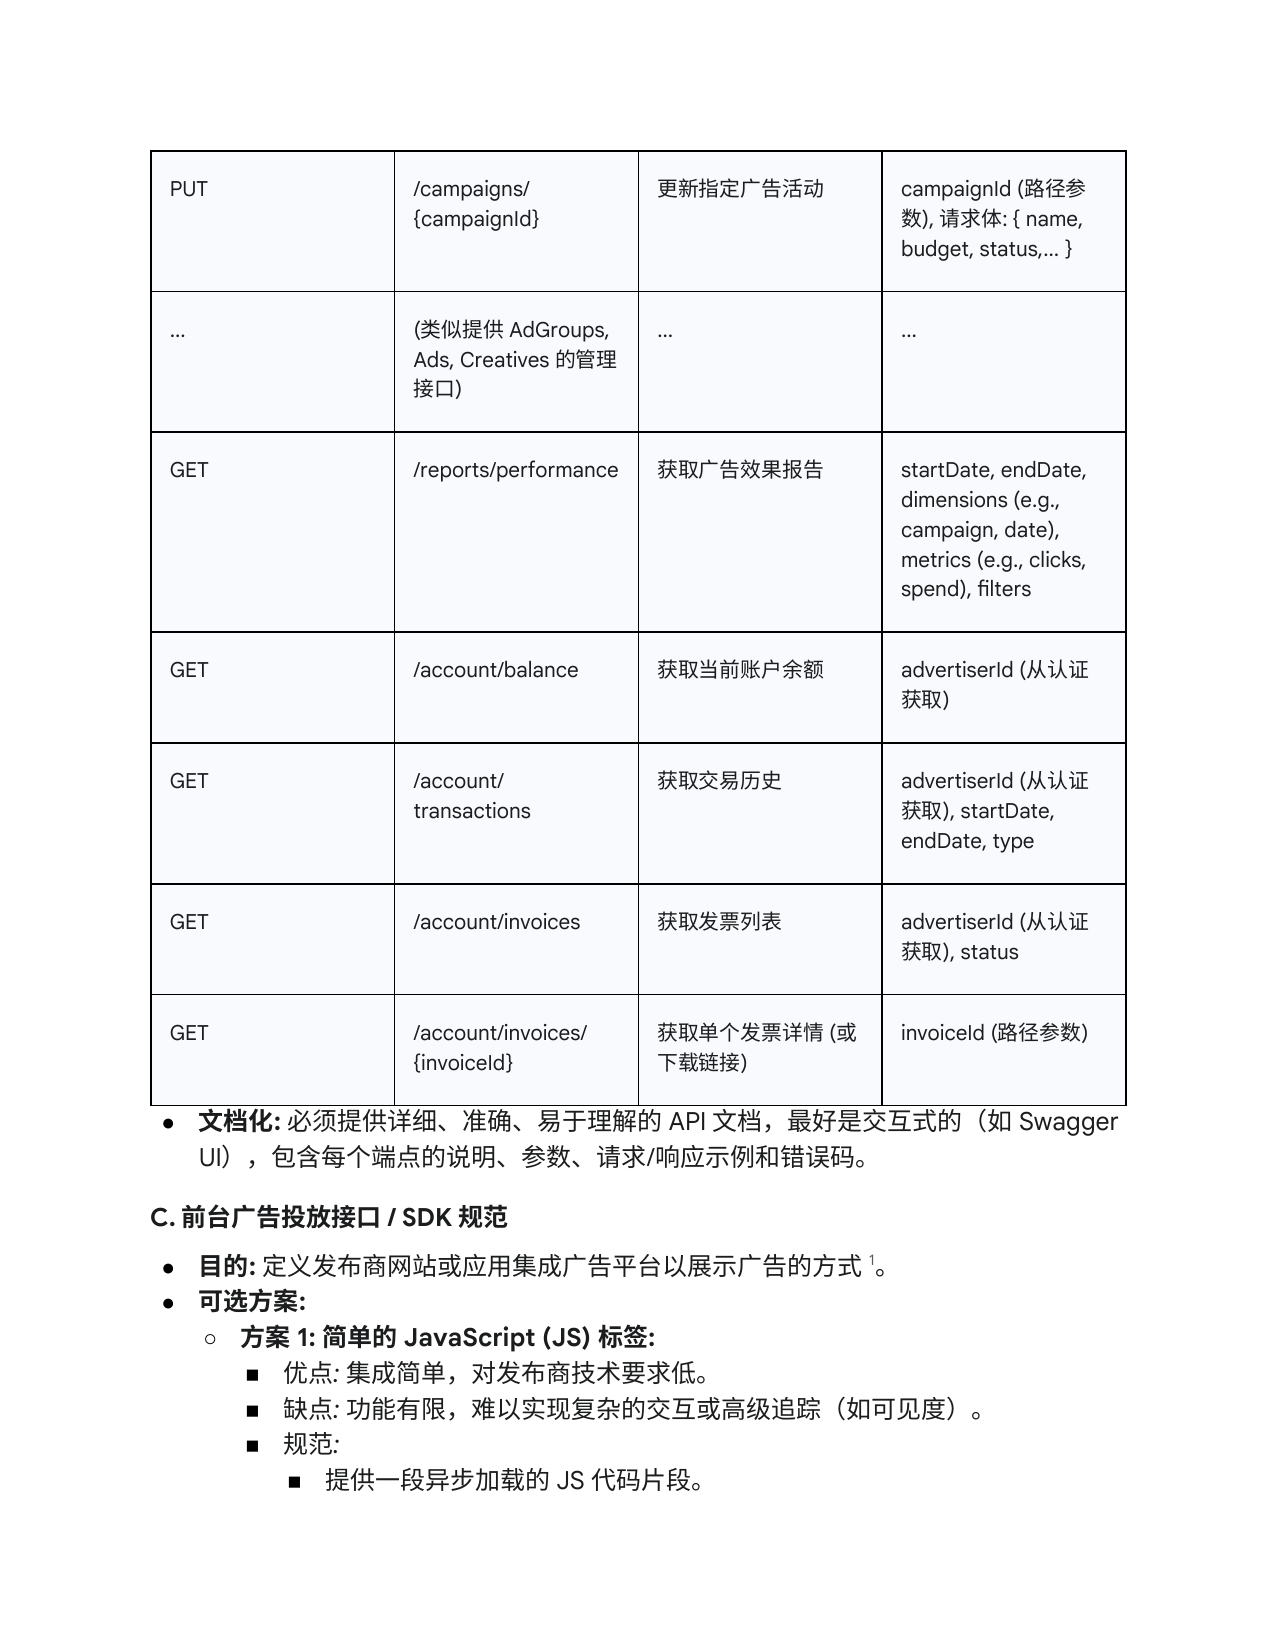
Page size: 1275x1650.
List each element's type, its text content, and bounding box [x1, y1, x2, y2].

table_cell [395, 152, 638, 291]
table_cell advertiserId (从认证获取) [883, 633, 1125, 742]
list 目的: 定义发布商网站或应用集成广告平台以展示广告的方式 1。 [161, 1251, 1125, 1282]
list 提供一段异步加载的 JS 代码片段。 [287, 1465, 1125, 1497]
table_cell GET [152, 433, 394, 631]
table_cell /account/balance [395, 633, 638, 742]
table_cell GET [152, 744, 394, 883]
table_cell (类似提供 AdGroups, Ads, Creatives 的管理接口) [395, 292, 638, 431]
table_cell /account/invoices [395, 885, 638, 994]
list 可选方案: [161, 1287, 1125, 1318]
table_cell 获取当前账户余额 [639, 633, 881, 742]
table_cell GET [152, 995, 394, 1105]
table_cell ... [883, 292, 1125, 431]
list 文档化: 必须提供详细、准确、易于理解的 API 文档，最好是交互式的（如 Swagger UI），包含每个端点的说明、参数、请求/响应示例和错误码。 [161, 1106, 1125, 1173]
table_cell advertiserId (从认证获取), startDate, endDate, type [883, 744, 1125, 883]
table_cell 更新指定广告活动 [639, 152, 881, 291]
table_cell ... [152, 292, 394, 431]
table_cell /account/invoices/{invoiceId} [395, 995, 638, 1105]
table_cell advertiserId (从认证获取), status [883, 885, 1125, 994]
table_cell GET [152, 633, 394, 742]
table_cell 获取交易历史 [639, 744, 881, 883]
table_cell /reports/performance [395, 433, 638, 631]
table_cell 获取发票列表 [639, 885, 881, 994]
list 方案 1: 简单的 JavaScript (JS) 标签: [203, 1322, 1125, 1354]
table_cell campaignId (路径参数), 请求体: { name, budget, status,... } [883, 152, 1125, 291]
table_cell /account/transactions [395, 744, 638, 883]
table_cell PUT [152, 152, 394, 291]
list 缺点: 功能有限，难以实现复杂的交互或高级追踪（如可见度）。 [245, 1394, 1125, 1425]
table_cell GET [152, 885, 394, 994]
list 规范: [245, 1429, 1125, 1461]
list 优点: 集成简单，对发布商技术要求低。 [245, 1358, 1125, 1389]
table_cell startDate, endDate, dimensions (e.g., campaign, date), metrics (e.g., clicks, spend), filters [883, 433, 1125, 631]
table_cell invoiceId (路径参数) [883, 995, 1125, 1105]
table_cell ... [639, 292, 881, 431]
table_cell 获取广告效果报告 [639, 433, 881, 631]
subtitle C. 前台广告投放接口 / SDK 规范 [150, 1203, 1125, 1234]
table_cell 获取单个发票详情 (或下载链接) [639, 995, 881, 1105]
